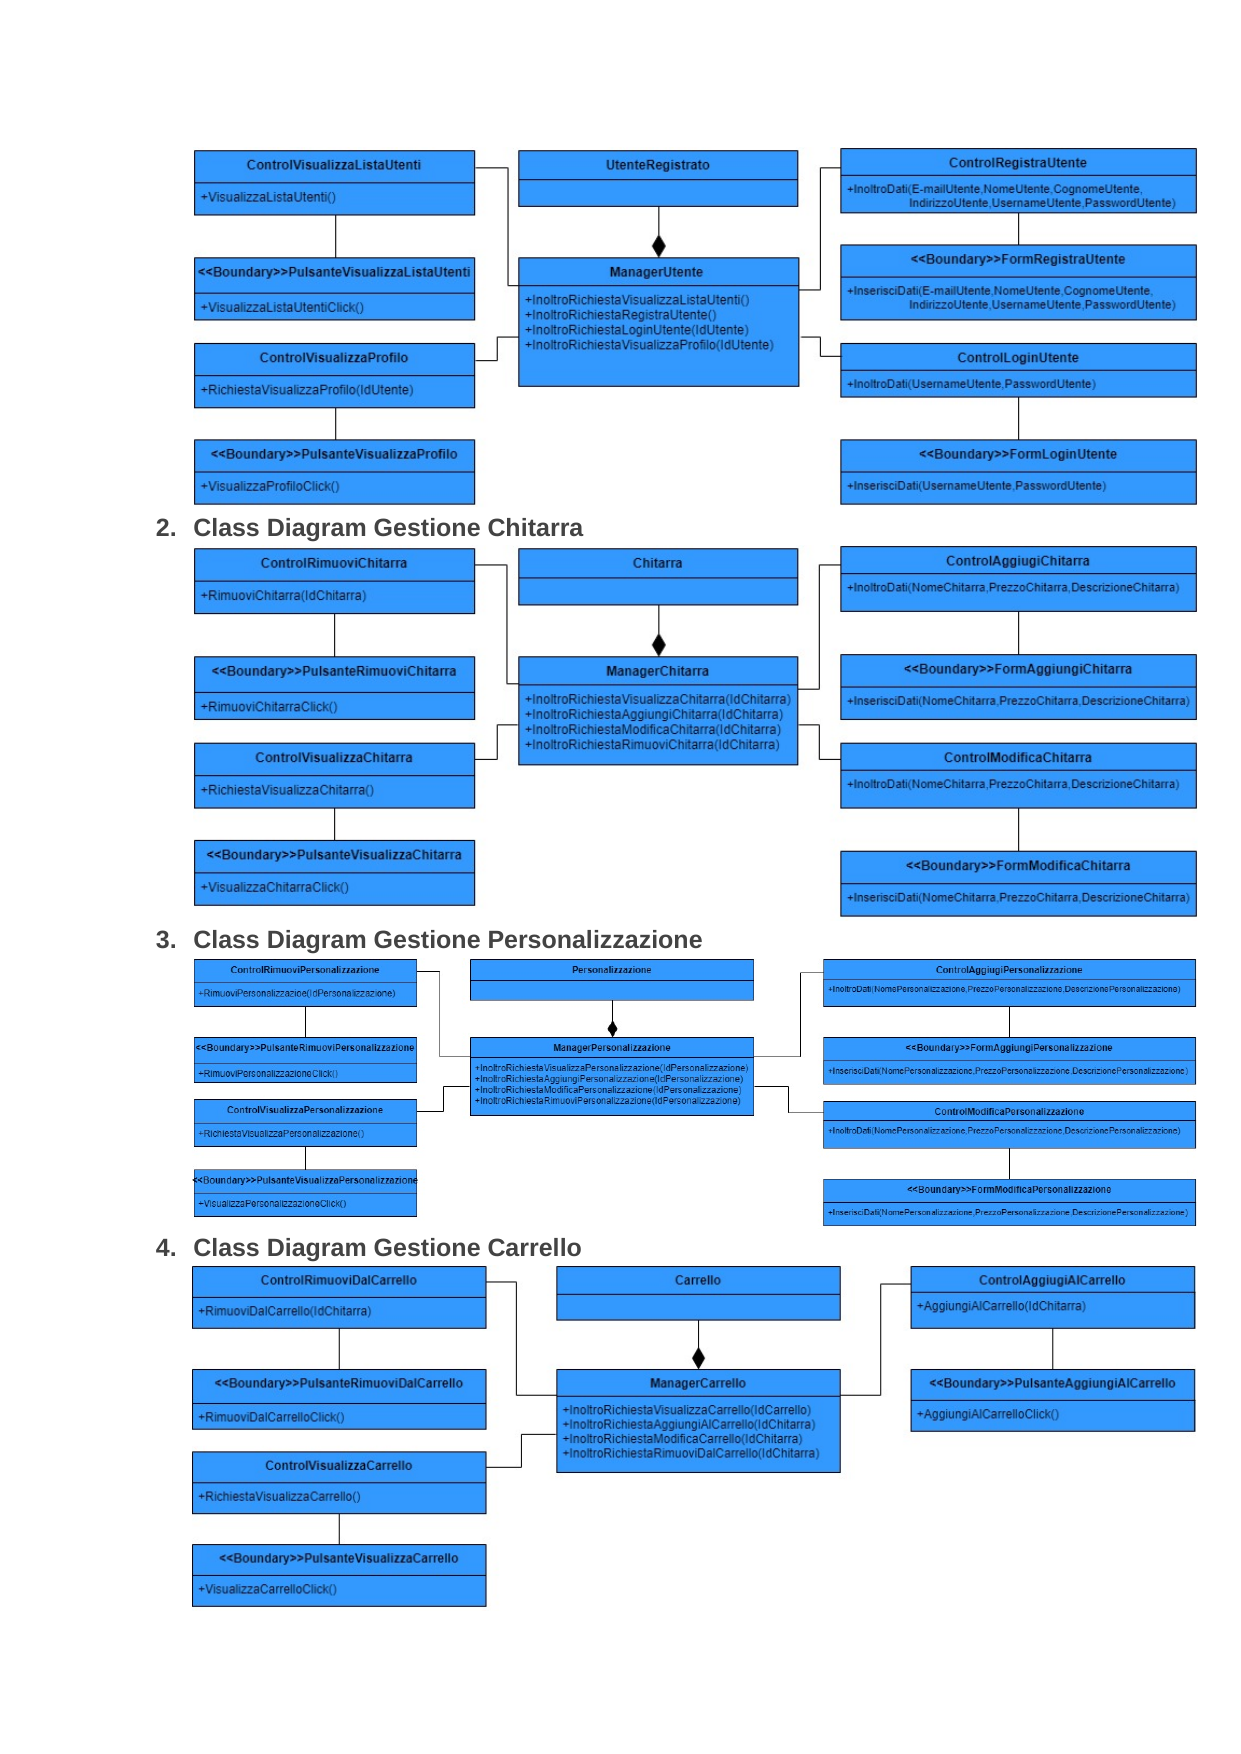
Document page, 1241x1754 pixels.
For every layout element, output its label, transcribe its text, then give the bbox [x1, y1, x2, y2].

list Class Diagram Gestione Personalizzazione [156, 925, 1122, 954]
list Class Diagram Gestione Carrello [156, 1233, 1122, 1261]
picture [193, 545, 1198, 921]
picture [191, 958, 1197, 1229]
list Class Diagram Gestione Chitarra [156, 513, 1122, 542]
picture [193, 147, 1198, 509]
picture [191, 1265, 1197, 1611]
